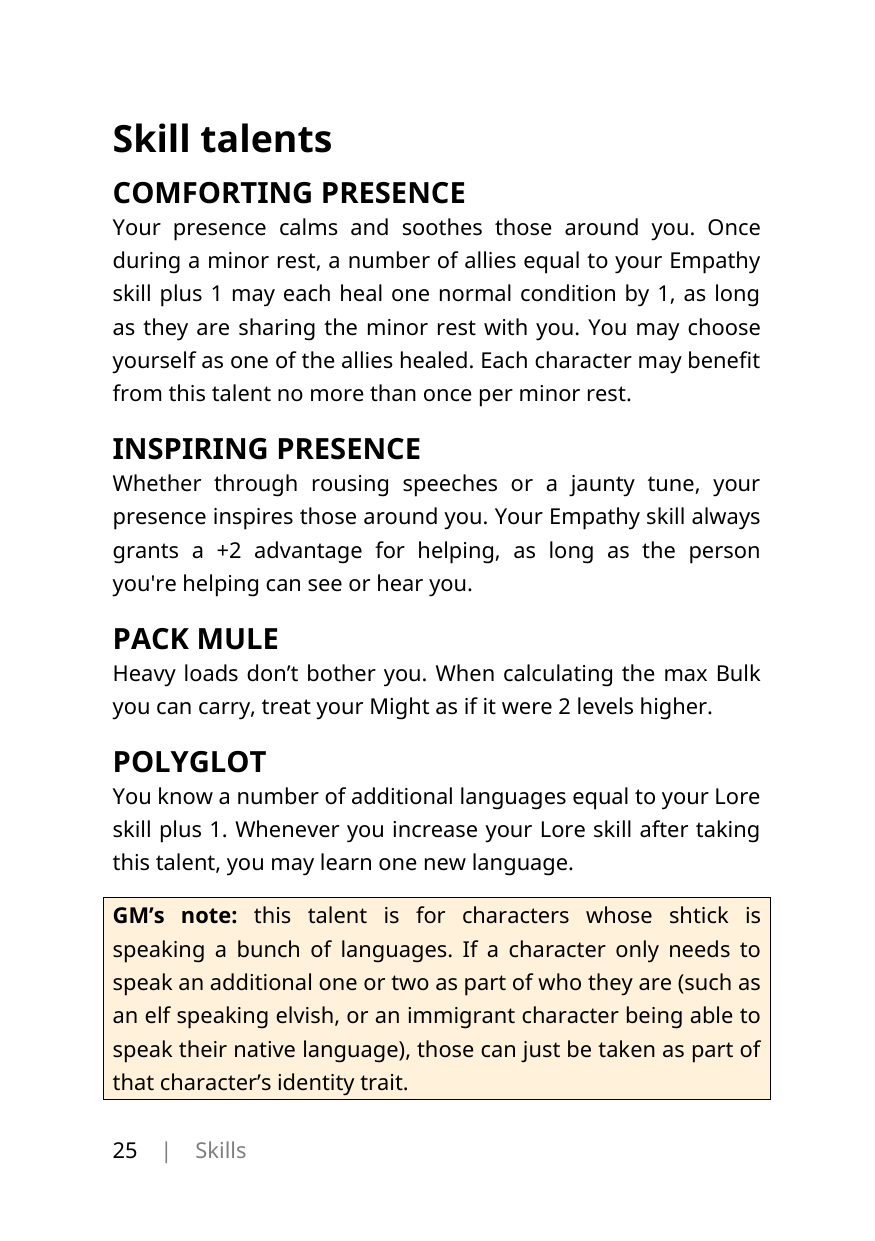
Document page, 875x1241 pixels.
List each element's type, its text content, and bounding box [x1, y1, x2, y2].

subtitle Inspiring Presence [112, 428, 762, 468]
subtitle Polyglot [112, 741, 762, 781]
subtitle Comforting Presence [112, 172, 762, 212]
subtitle Skill talents [112, 112, 762, 163]
text You know a number of additional languages equal to your Lore skill plus 1. Whenever you increase your Lore skill after taking this talent, you may learn one new language. [112, 781, 762, 877]
text Heavy loads don’t bother you. When calculating the max Bulk you can carry, treat your Might as if it were 2 levels higher. [112, 658, 762, 721]
text Your presence calms and soothes those around you. Once during a minor rest, a number of allies equal to your Empathy skill plus 1 may each heal one normal condition by 1, as long as they are sharing the minor rest with you. You may choose yourself as one of the allies healed. Each character may benefit from this talent no more than once per minor rest. [112, 212, 762, 408]
subtitle Pack Mule [112, 618, 762, 658]
text Whether through rousing speeches or a jaunty tune, your presence inspires those around you. Your Empathy skill always grants a +2 advantage for helping, as long as the person you're helping can see or hear you. [112, 468, 762, 598]
text GM’s note: this talent is for characters whose shtick is speaking a bunch of languages. If a character only needs to speak an additional one or two as part of who they are (such as an elf speaking elvish, or an immigrant character being able to speak their native language), those can just be taken as part of that character’s identity trait. [104, 898, 770, 1099]
